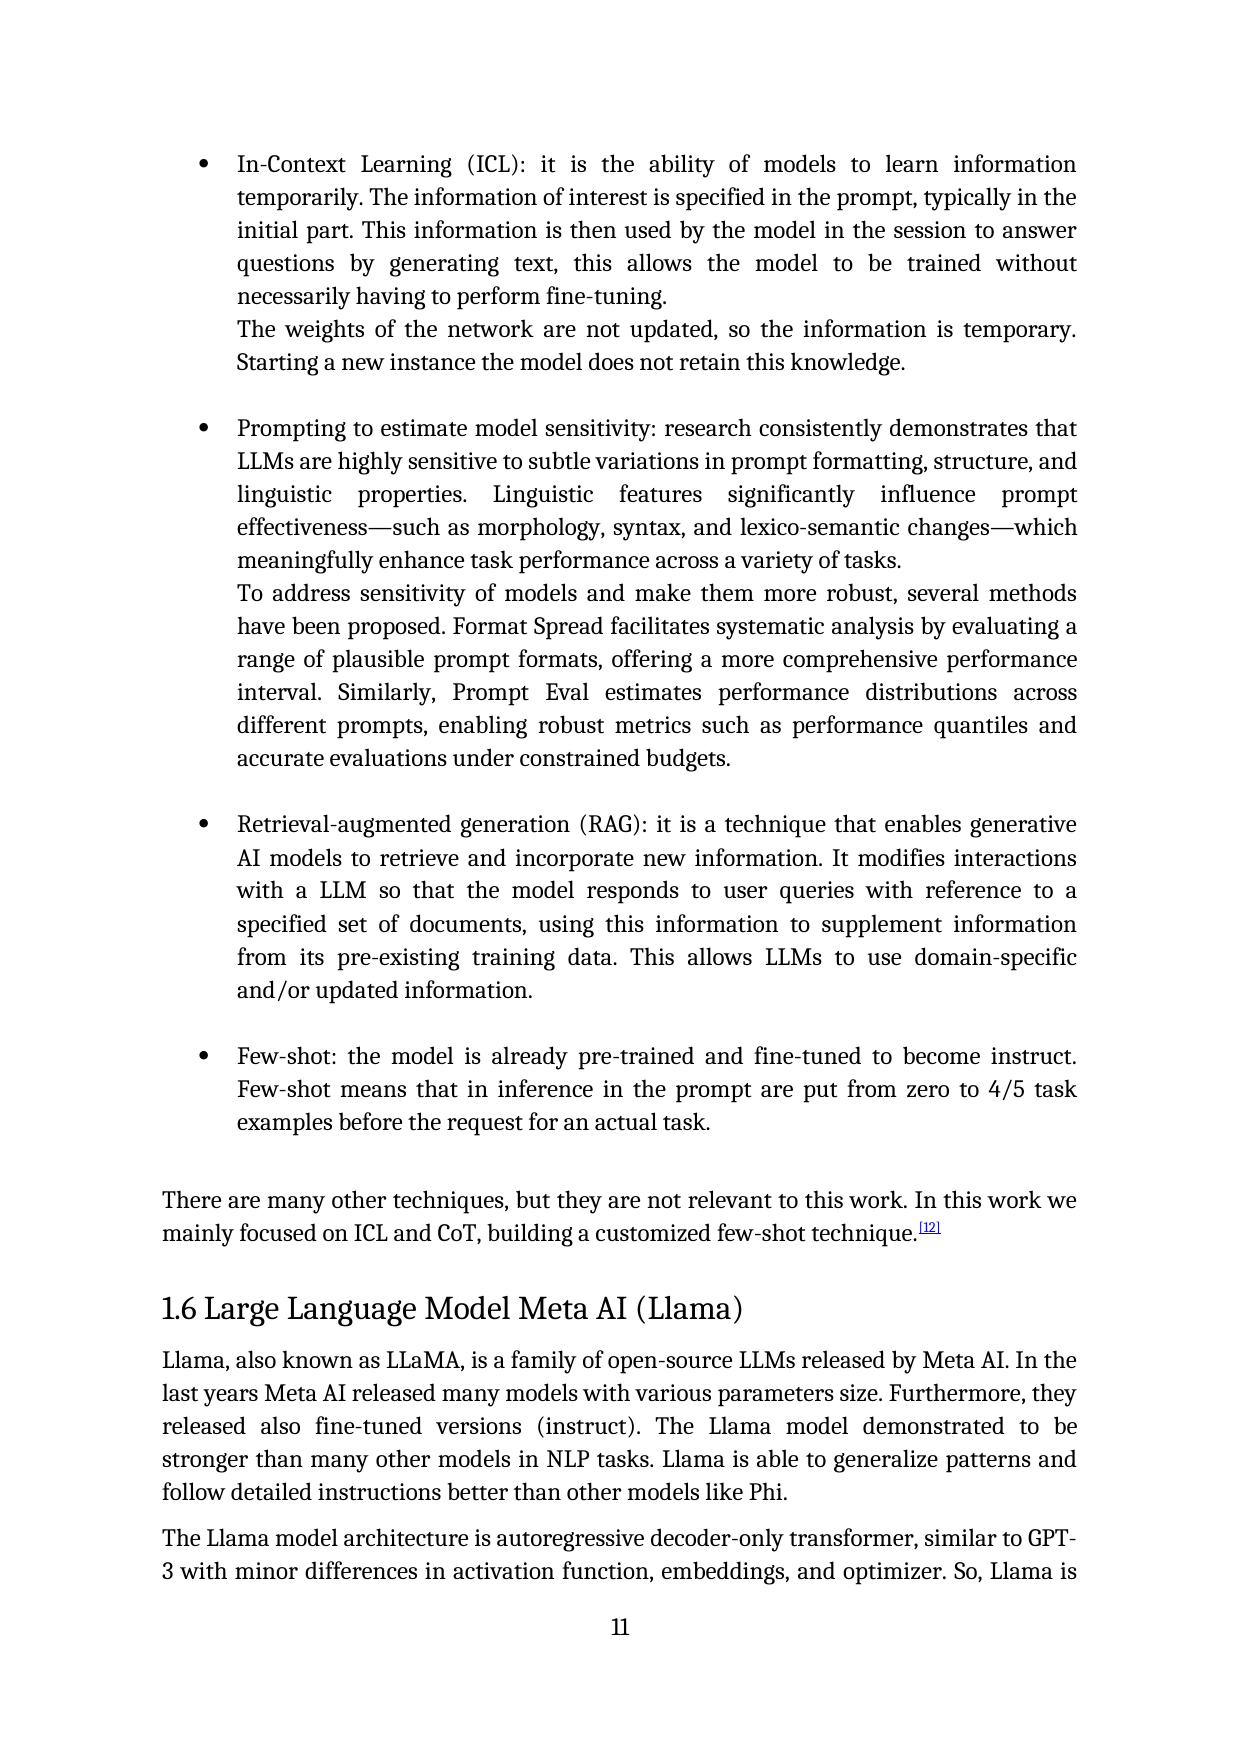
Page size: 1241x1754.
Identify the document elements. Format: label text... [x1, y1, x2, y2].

list In-Context Learning (ICL): it is the ability of models to learn information temporarily. The information of interest is specified in the prompt, typically in the initial part. This information is then used by the model in the session to answer questions by generating text, this allows the model to be trained without necessarily having to perform fine-tuning. [199, 150, 1078, 311]
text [162, 1524, 1078, 1586]
list To address sensitivity of models and make them more robust, several methods have been proposed. Format Spread facilitates systematic analysis by evaluating a range of plausible prompt formats, offering a more comprehensive performance interval. Similarly, Prompt Eval estimates performance distributions across different prompts, enabling robust metrics such as performance quantiles and accurate evaluations under constrained budgets. [237, 579, 1078, 773]
text There are many other techniques, but they are not relevant to this work. In this work we mainly focused on ICL and CoT, building a customized few-shot technique.[12] [162, 1186, 1078, 1248]
list The weights of the network are not updated, so the information is temporary. Starting a new instance the model does not retain this knowledge. [237, 315, 1078, 377]
list Few-shot: the model is already pre-trained and fine-tuned to become instruct. Few-shot means that in inference in the prompt are put from zero to 4/5 task examples before the request for an actual task. [199, 1042, 1078, 1136]
subtitle 1.6 Large Language Model Meta AI (Llama) [162, 1290, 1078, 1328]
list Retrieval-augmented generation (RAG): it is a technique that enables generative AI models to retrieve and incorporate new information. It modifies interactions with a LLM so that the model responds to user queries with reference to a specified set of documents, using this information to supplement information from its pre-existing training data. This allows LLMs to use domain-specific and/or updated information. [199, 810, 1078, 1004]
list Prompting to estimate model sensitivity: research consistently demonstrates that LLMs are highly sensitive to subtle variations in prompt formatting, structure, and linguistic properties. Linguistic features significantly influence prompt effectiveness—such as morphology, syntax, and lexico-semantic changes—which meaningfully enhance task performance across a variety of tasks. [199, 414, 1078, 575]
text Llama, also known as LLaMA, is a family of open-source LLMs released by Meta AI. In the last years Meta AI released many models with various parameters size. Furthermore, they released also fine-tuned versions (instruct). The Llama model demonstrated to be stronger than many other models in NLP tasks. Llama is able to generalize patterns and follow detailed instructions better than other models like Phi. [162, 1346, 1078, 1507]
